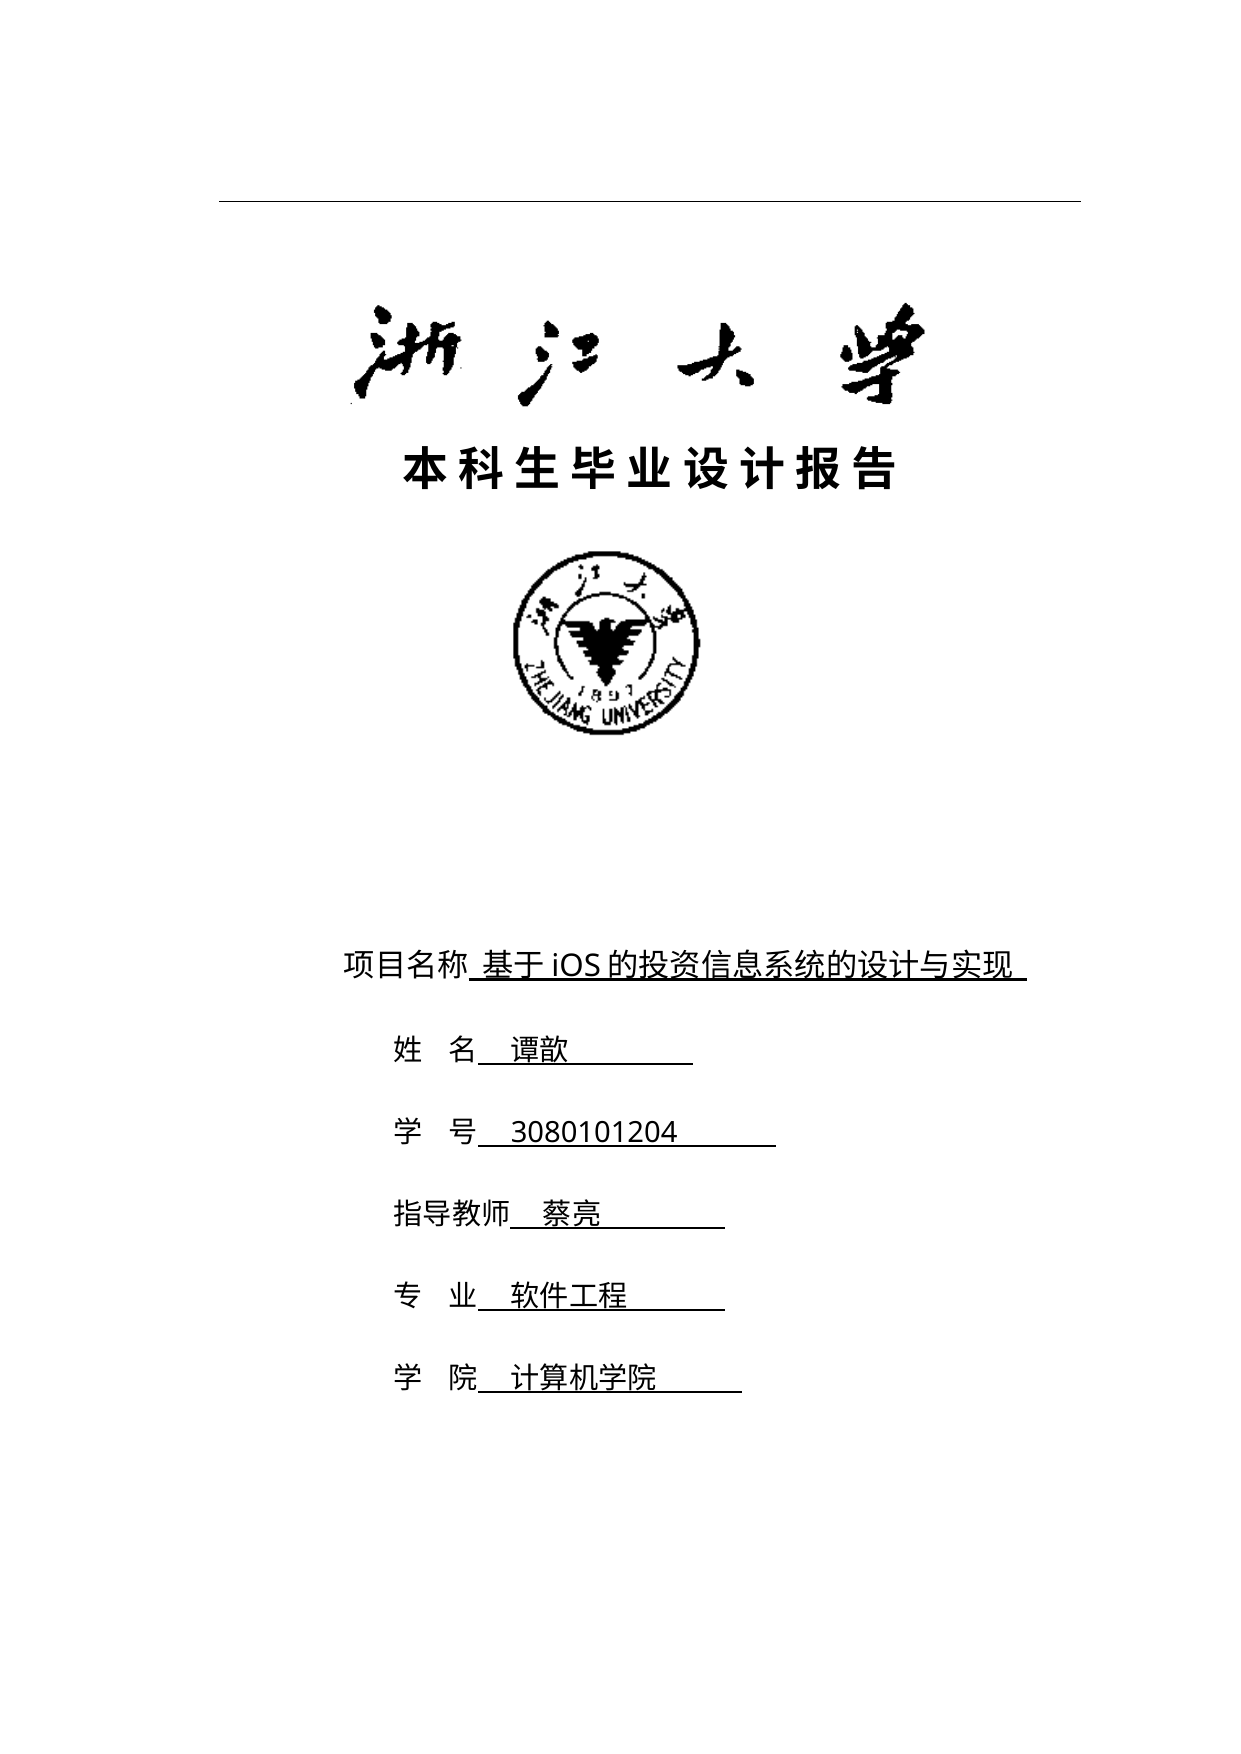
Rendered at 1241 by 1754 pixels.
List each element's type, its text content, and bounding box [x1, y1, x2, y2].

text 学 号 3080101204 [350, 1109, 1081, 1151]
text 专 业 软件工程 [350, 1273, 1081, 1315]
picture [312, 273, 950, 433]
text 姓 名 谭歆 [350, 1027, 1081, 1069]
picture [499, 550, 707, 753]
text 学 院 计算机学院 [350, 1355, 1081, 1397]
text 项目名称 基于iOS的投资信息系统的设计与实现 [218, 940, 1081, 985]
text 指导教师 蔡亮 [350, 1191, 1081, 1233]
